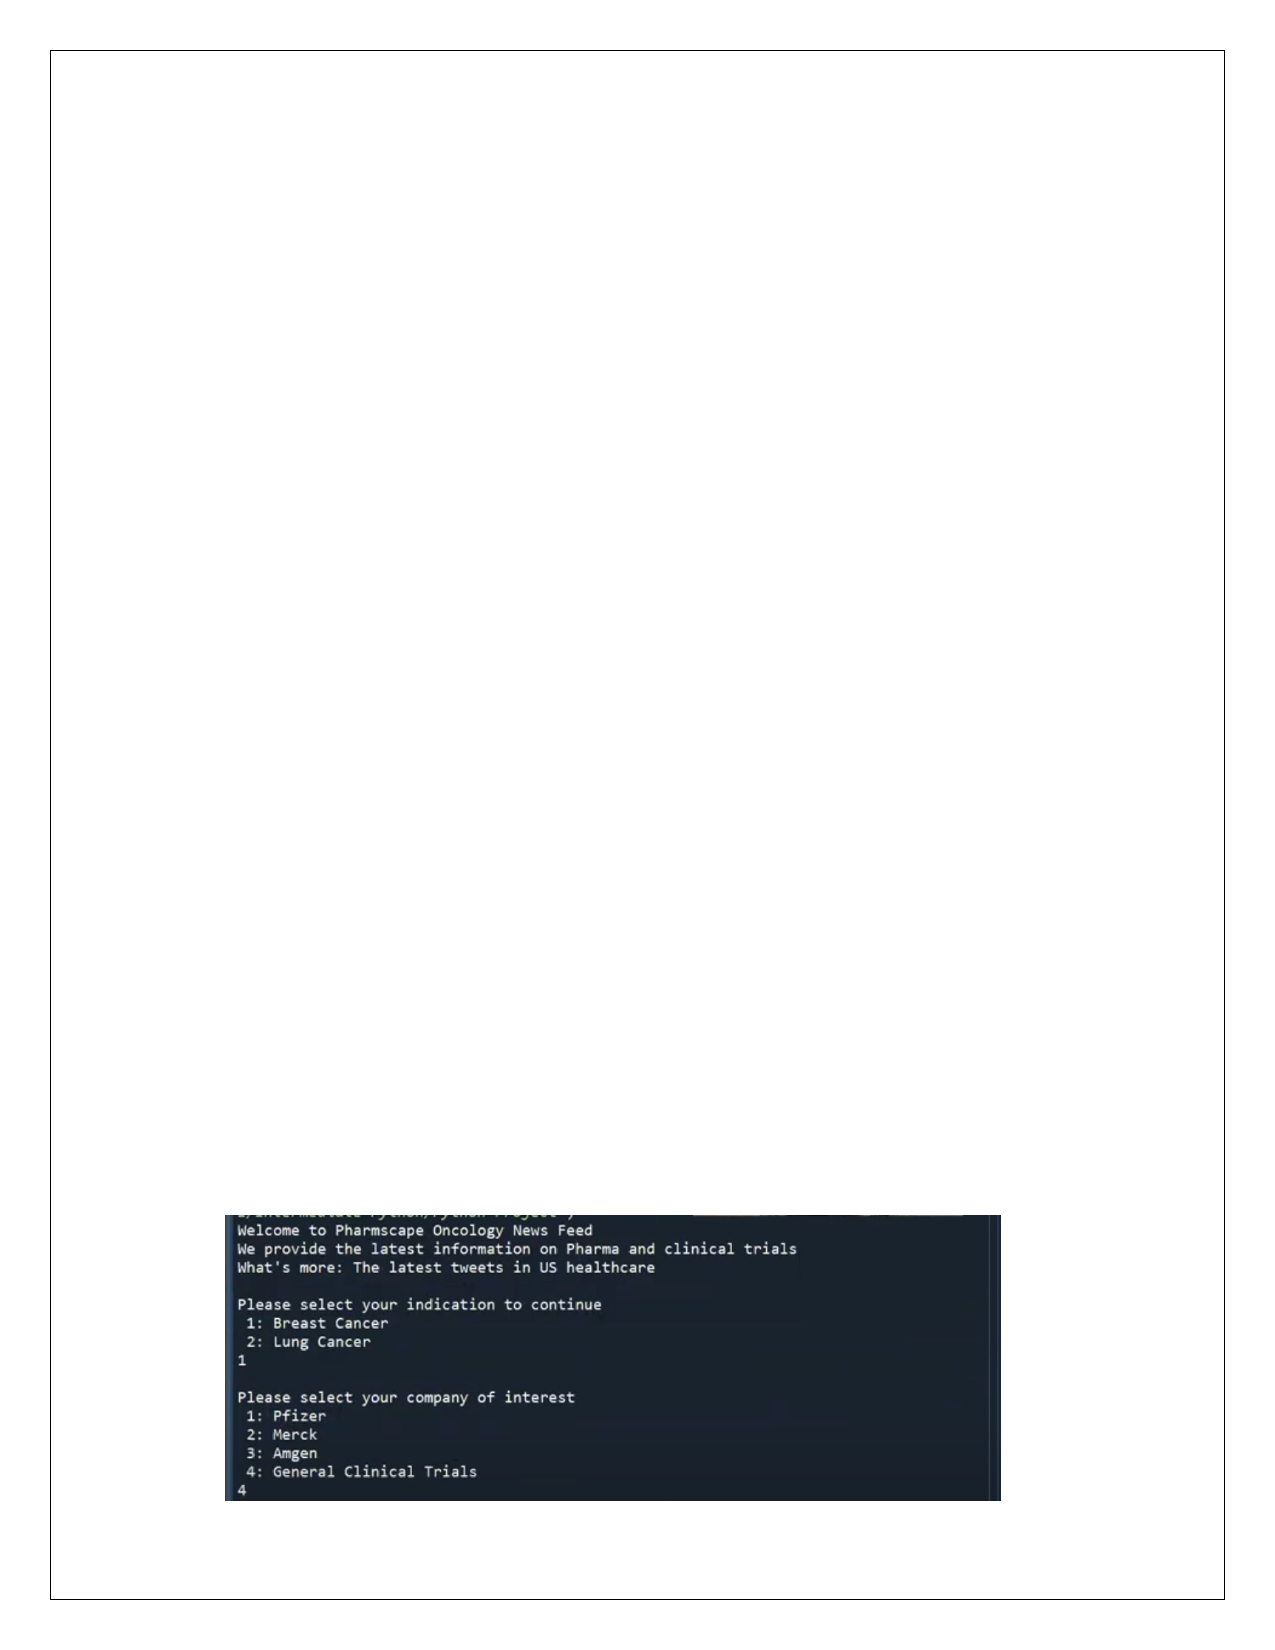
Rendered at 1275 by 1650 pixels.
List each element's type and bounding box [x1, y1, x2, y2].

picture [225, 1215, 1001, 1501]
